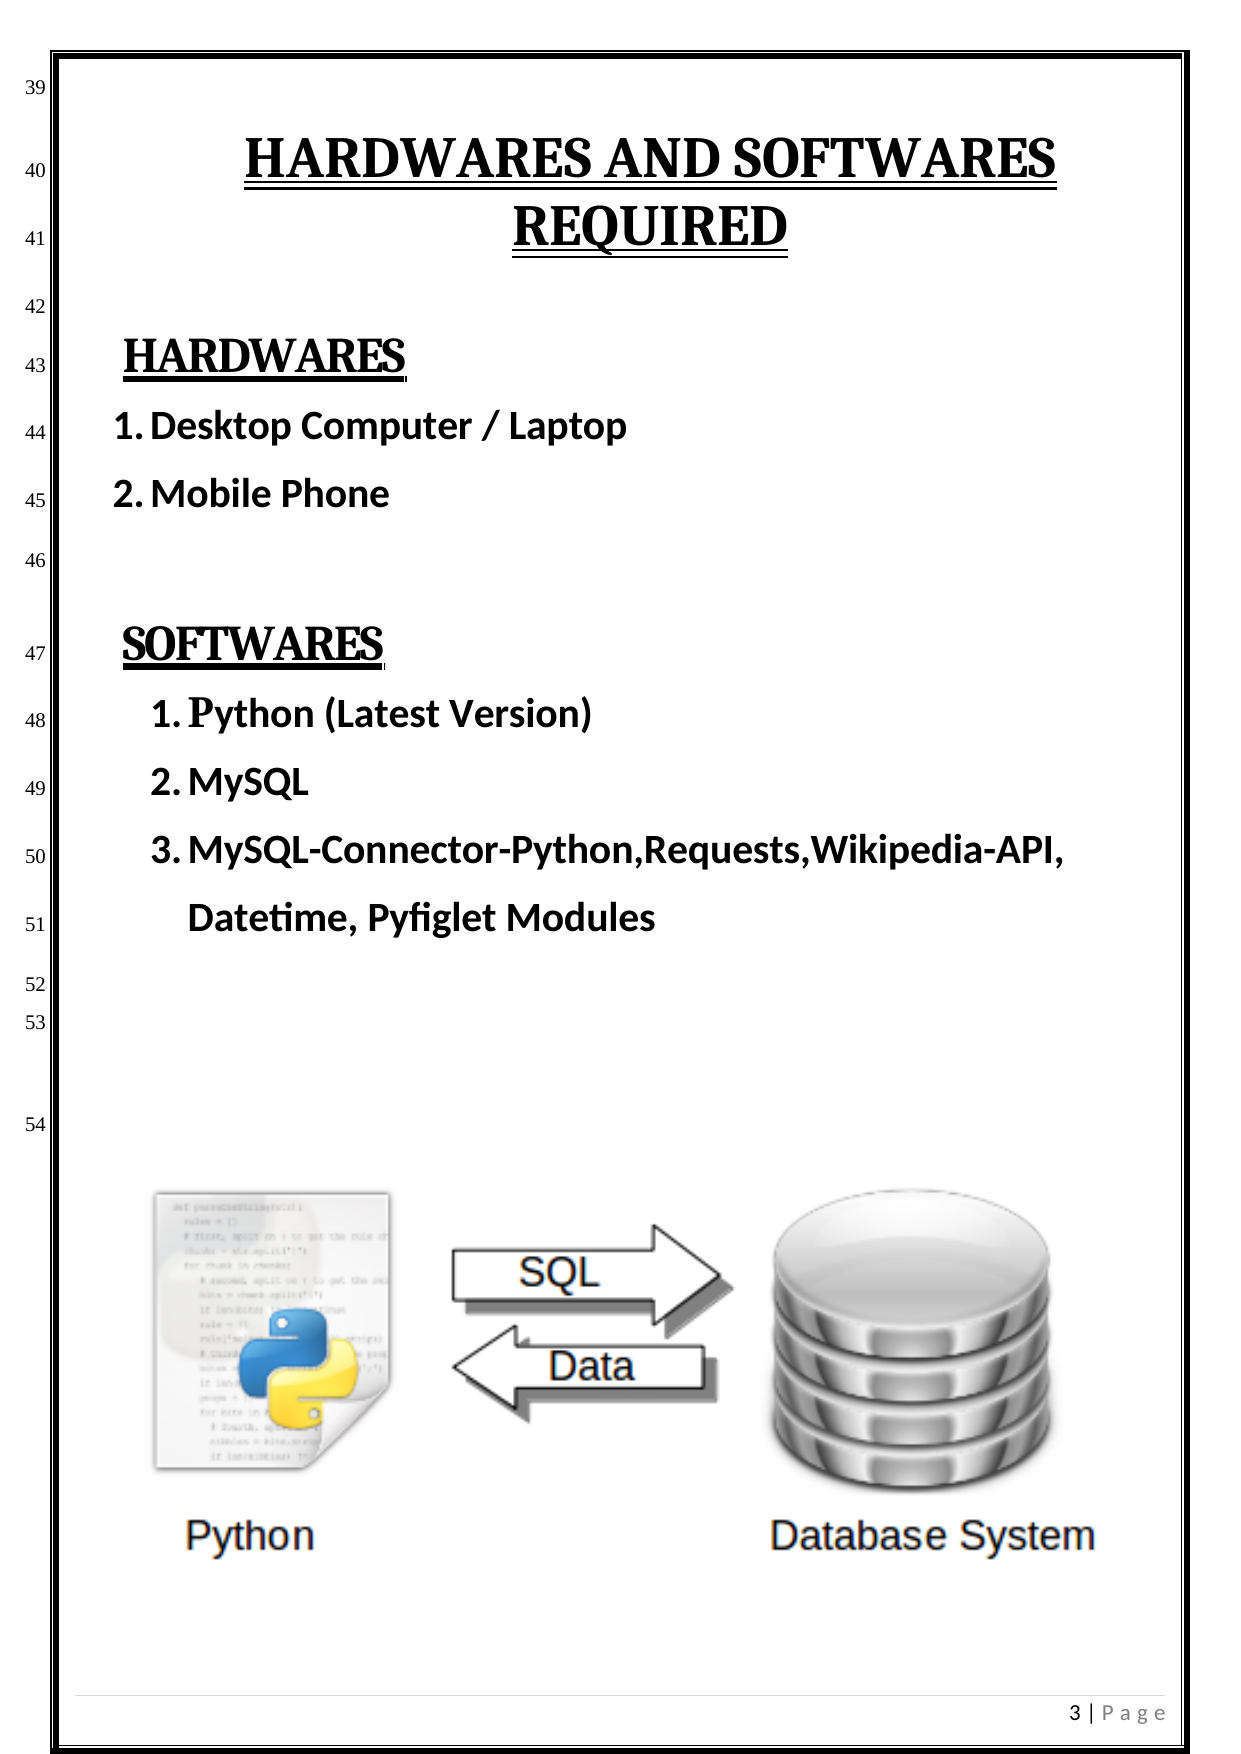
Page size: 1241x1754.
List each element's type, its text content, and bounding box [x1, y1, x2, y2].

subtitle Desktop Computer / Laptop [112, 385, 1165, 453]
subtitle MySQL-Connector-Python,Requests,Wikipedia-API, Datetime, Pyfiglet Modules [150, 809, 1165, 945]
subtitle Python (Latest Version) [150, 672, 1165, 741]
text SOFTWARES [122, 615, 1118, 672]
subtitle MySQL [150, 741, 1165, 809]
picture [117, 1161, 1140, 1610]
subtitle Mobile Phone [112, 453, 1165, 521]
subtitle HARDWARES AND SOFTWARES REQUIRED [135, 123, 1165, 259]
text HARDWARES [122, 327, 1118, 385]
